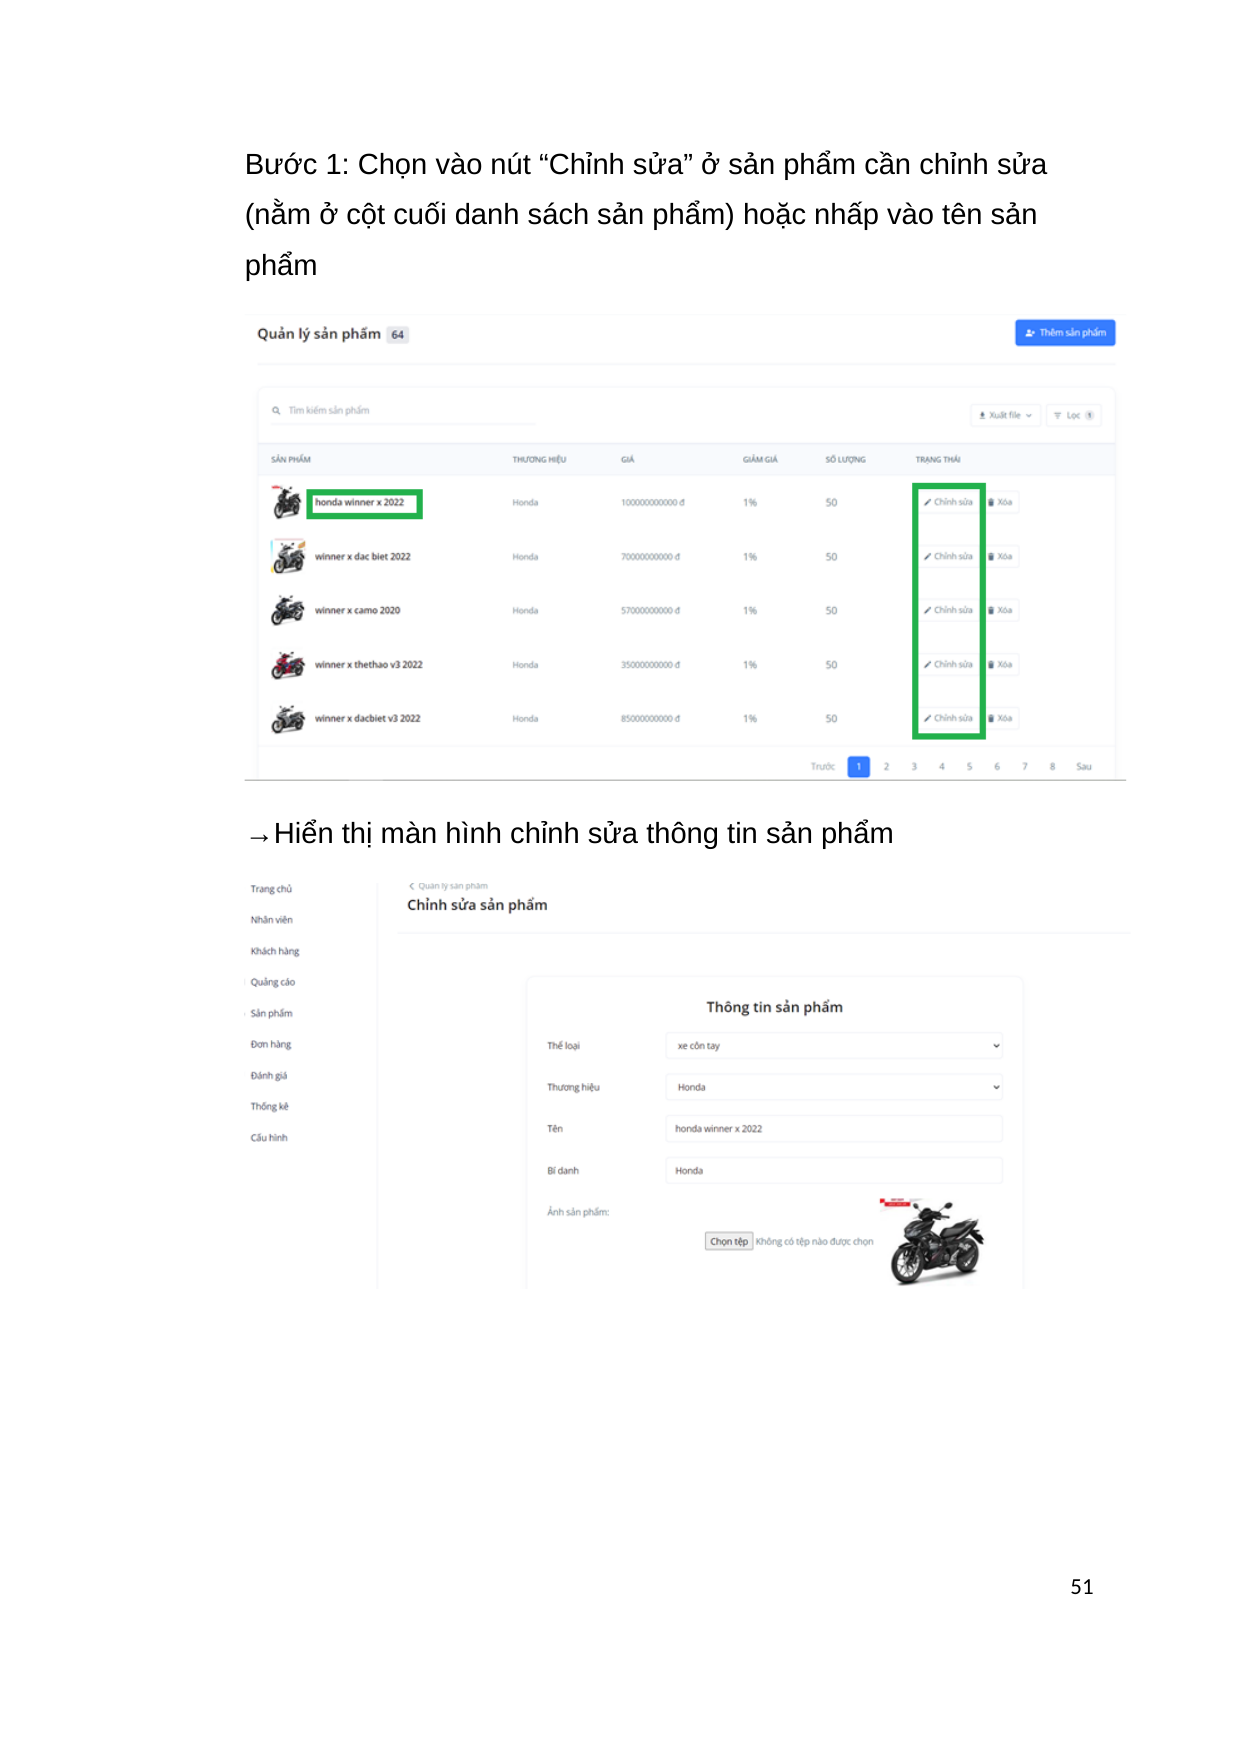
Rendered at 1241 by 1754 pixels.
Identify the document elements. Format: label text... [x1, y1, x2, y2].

picture [244, 314, 1130, 786]
picture [244, 883, 1131, 1289]
text →Hiển thị màn hình chỉnh sửa thông tin sản phẩm [207, 816, 1093, 850]
text Bước 1: Chọn vào nút “Chỉnh sửa” ở sản phẩm cần chỉnh sửa (nằm ở cột cuối danh sách sản phẩm) hoặc nhấp vào tên sản phẩm [244, 147, 1093, 281]
